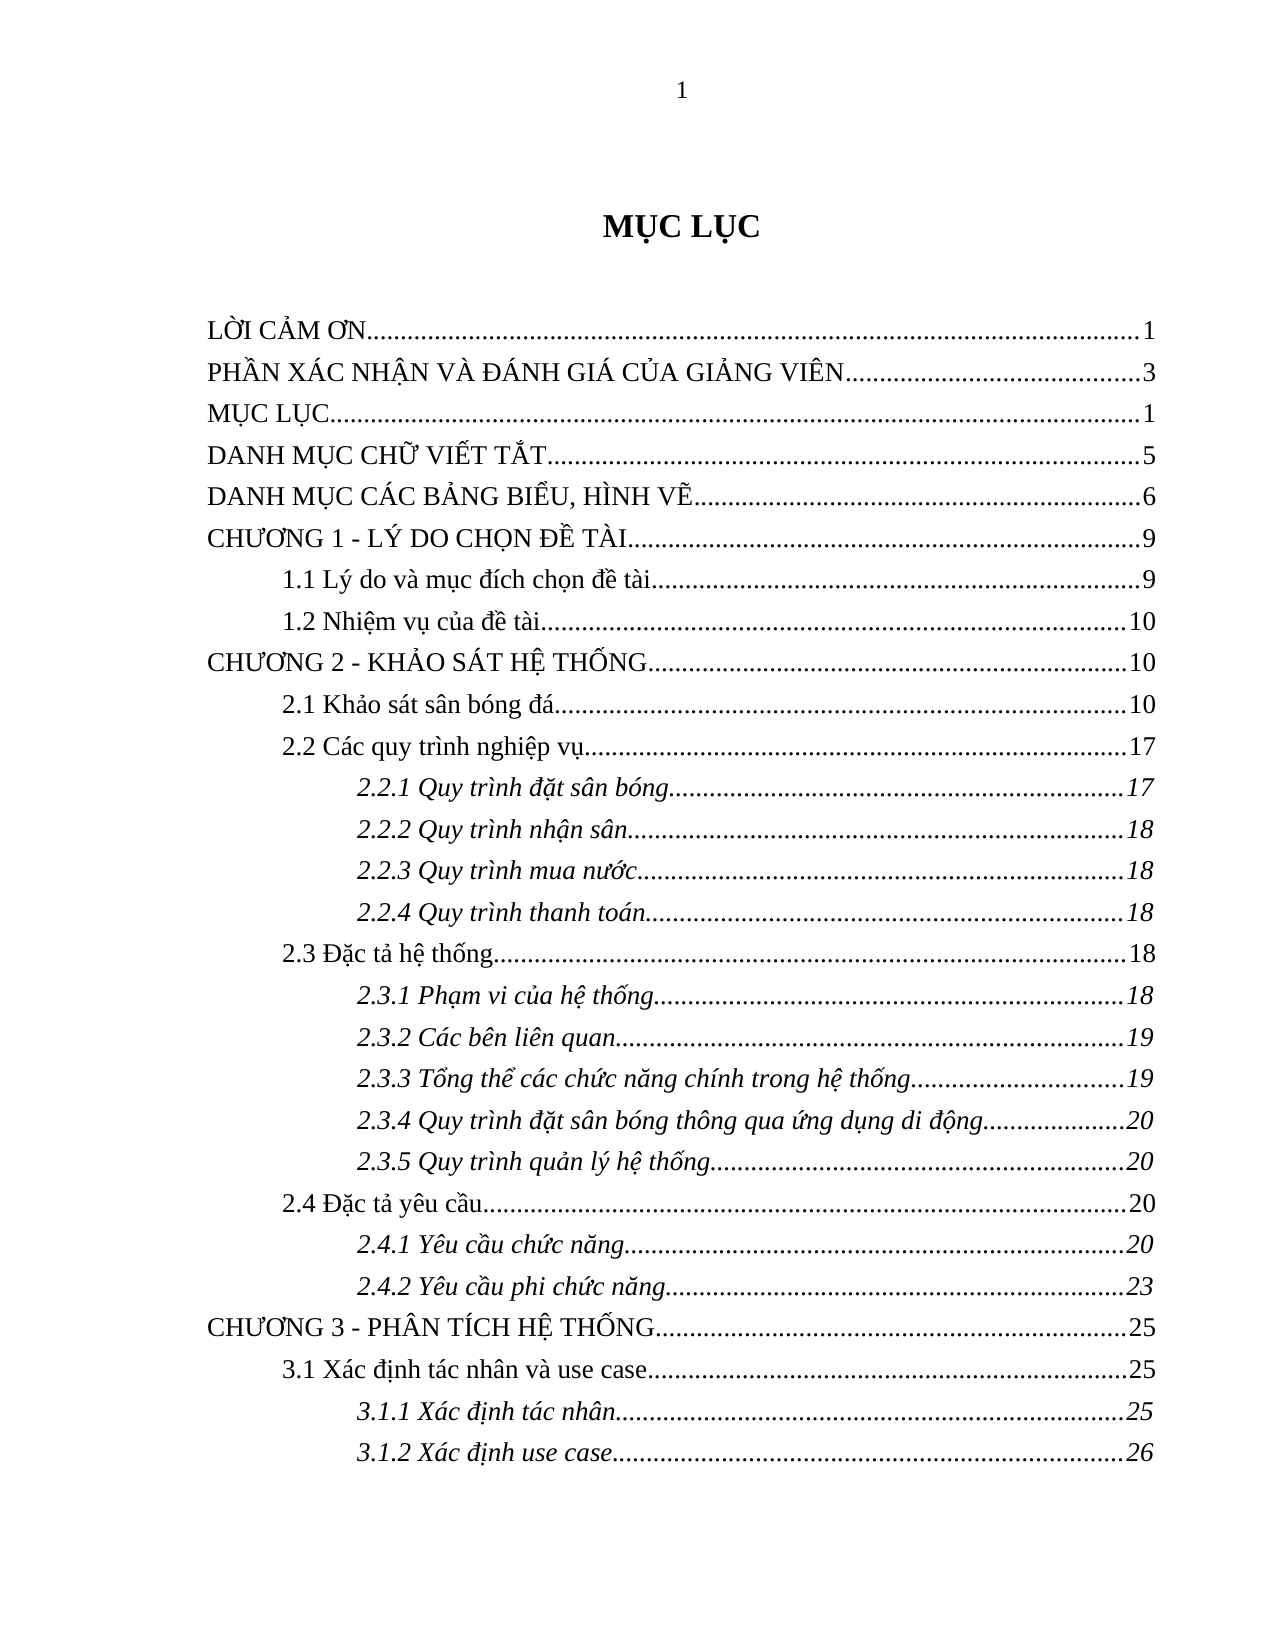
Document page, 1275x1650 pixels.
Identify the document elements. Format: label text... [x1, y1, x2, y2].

text MỤC LỤC [207, 207, 1157, 245]
